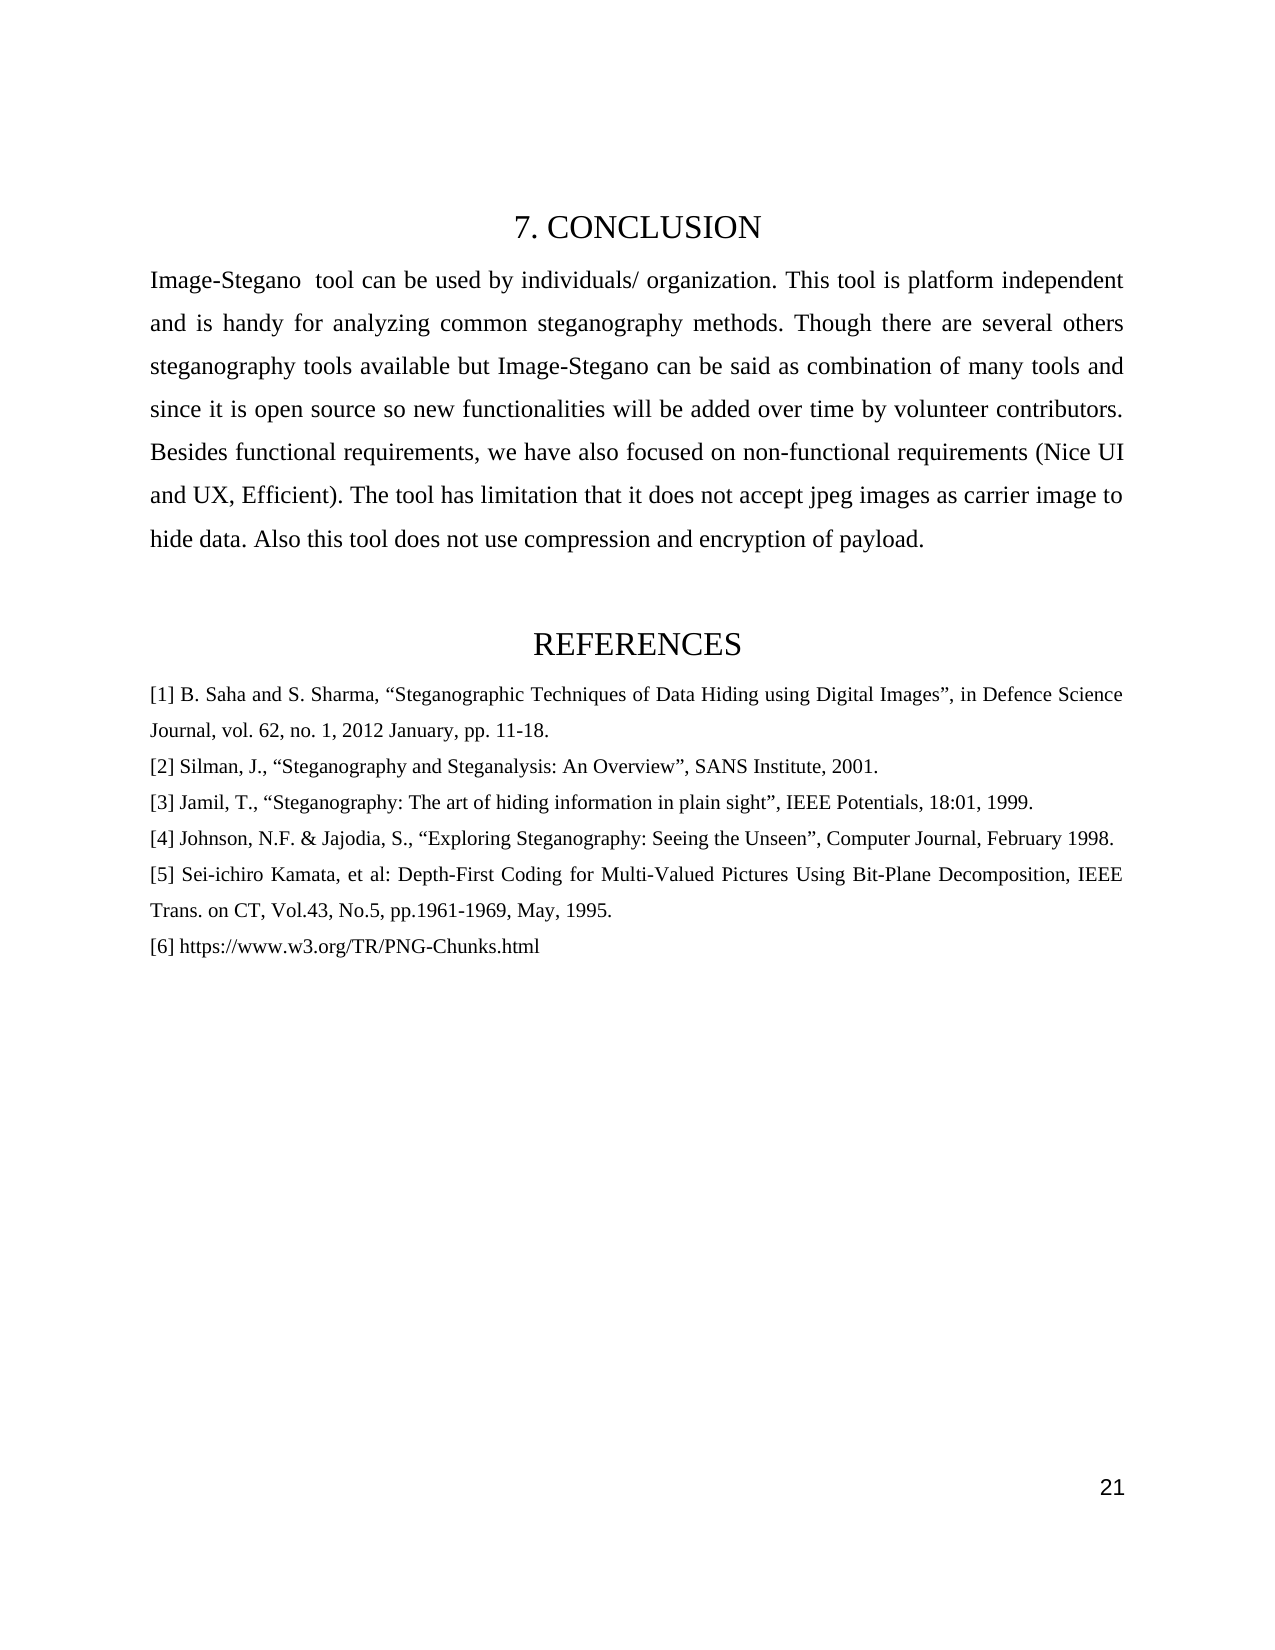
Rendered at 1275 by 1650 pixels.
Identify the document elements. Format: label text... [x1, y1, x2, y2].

text [3] Jamil, T., “Steganography: The art of hiding information in plain sight”, IEEE Potentials, 18:01, 1999. [150, 790, 1125, 814]
text [2] Silman, J., “Steganography and Steganalysis: An Overview”, SANS Institute, 2001. [150, 754, 1125, 778]
text [1] B. Saha and S. Sharma, “Steganographic Techniques of Data Hiding using Digital Images”, in Defence Science Journal, vol. 62, no. 1, 2012 January, pp. 11-18. [150, 682, 1125, 742]
text Image-Stegano tool can be used by individuals/ organization. This tool is platform independent and is handy for analyzing common steganography methods. Though there are several others steganography tools available but Image-Stegano can be said as combination of many tools and since it is open source so new functionalities will be added over time by volunteer contributors. Besides functional requirements, we have also focused on non-functional requirements (Nice UI and UX, Efficient). The tool has limitation that it does not accept jpeg images as carrier image to hide data. Also this tool does not use compression and encryption of payload. [150, 265, 1125, 552]
text REFERENCES [150, 624, 1125, 663]
text [6] https://www.w3.org/TR/PNG-Chunks.html [150, 934, 1125, 958]
text 7. CONCLUSION [150, 207, 1125, 246]
text [5] Sei-ichiro Kamata, et al: Depth-First Coding for Multi-Valued Pictures Using Bit-Plane Decomposition, IEEE Trans. on CT, Vol.43, No.5, pp.1961-1969, May, 1995. [150, 862, 1125, 922]
text [4] Johnson, N.F. & Jajodia, S., “Exploring Steganography: Seeing the Unseen”, Computer Journal, February 1998. [150, 826, 1125, 850]
